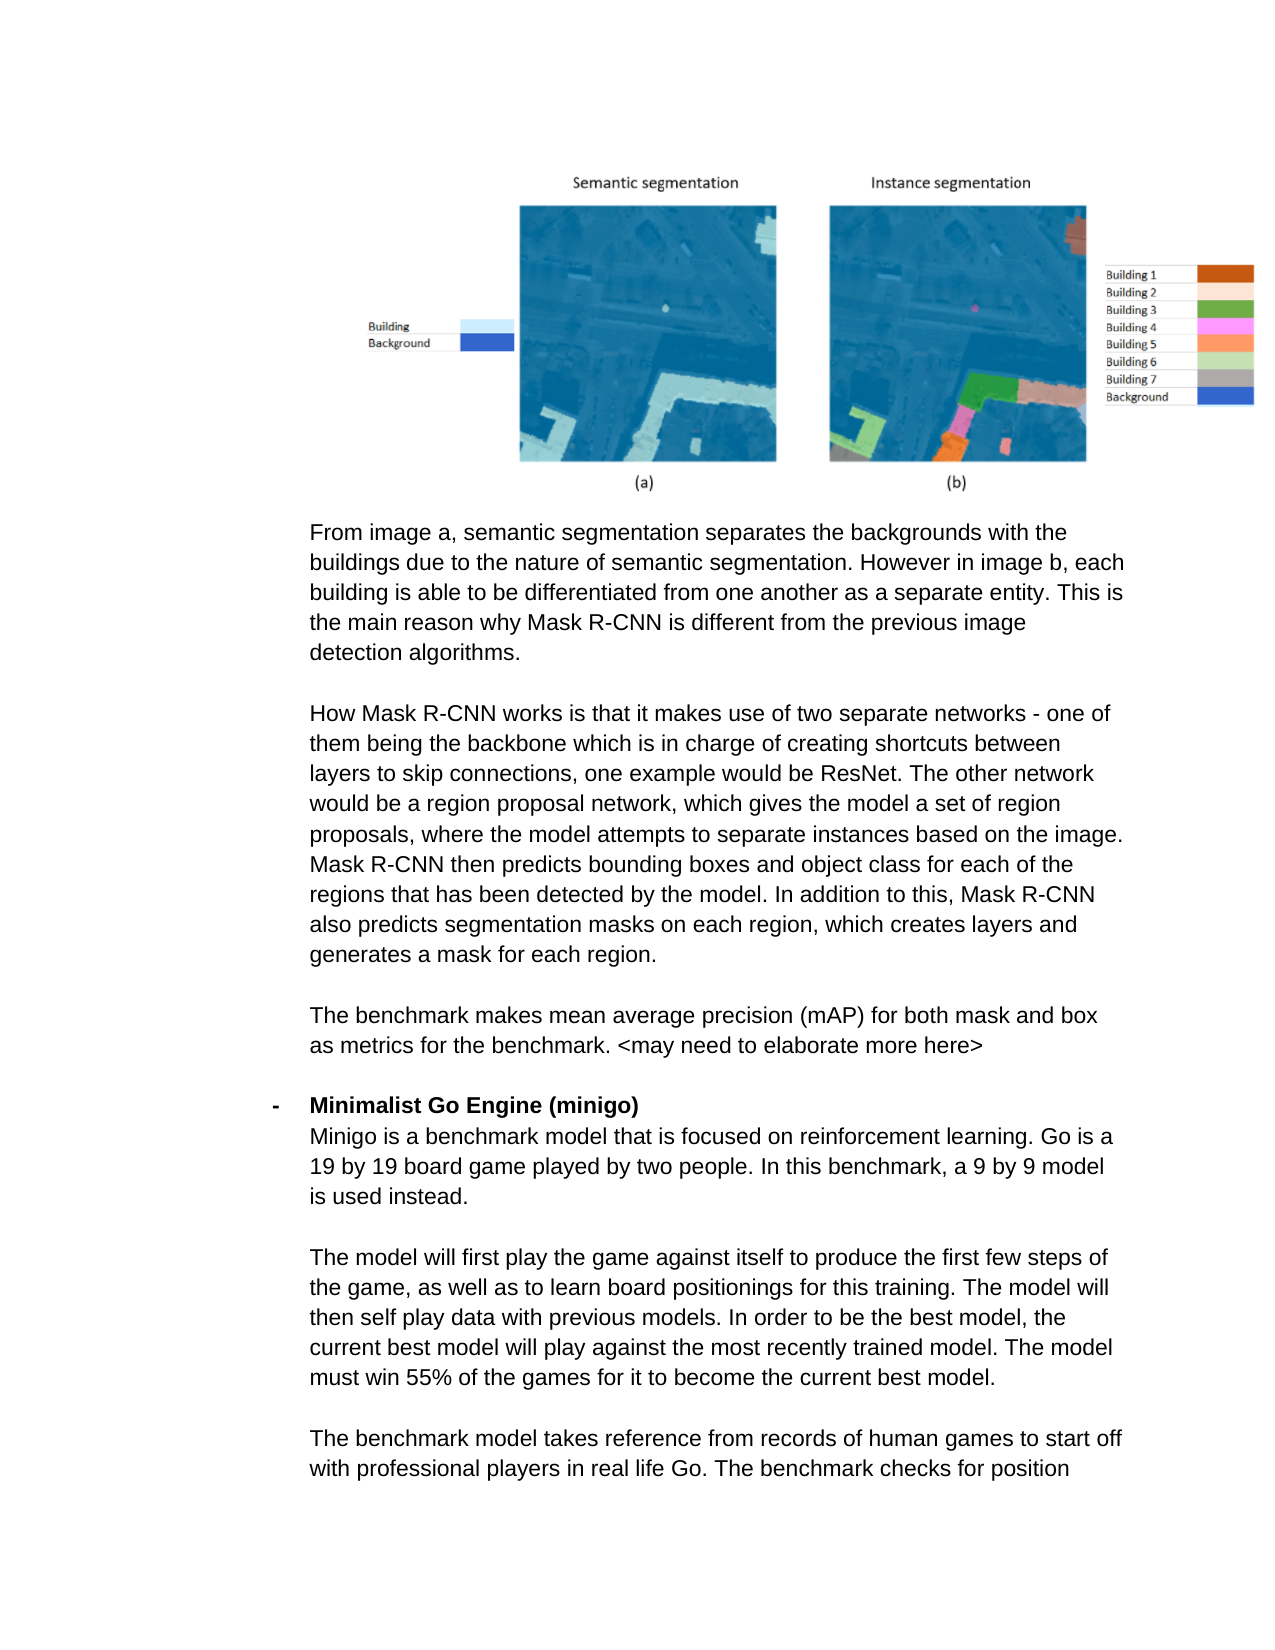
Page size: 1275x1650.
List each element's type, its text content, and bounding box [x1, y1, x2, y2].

text From image a, semantic segmentation separates the backgrounds with the buildings due to the nature of semantic segmentation. However in image b, each building is able to be differentiated from one another as a separate entity. This is the main reason why Mask R-CNN is different from the previous image detection algorithms. [309, 518, 1125, 666]
text How Mask R-CNN works is that it makes use of two separate networks - one of them being the backbone which is in charge of creating shortcuts between layers to skip connections, one example would be ResNet. The other network would be a region proposal network, which gives the model a set of region proposals, where the model attempts to separate instances based on the image. Mask R-CNN then predicts bounding boxes and object class for each of the regions that has been detected by the model. In addition to this, Mask R-CNN also predicts segmentation masks on each region, which creates layers and generates a mask for each region. [309, 700, 1125, 968]
text The benchmark makes mean average precision (mAP) for both mask and box as metrics for the benchmark. <may need to elaborate more here> [309, 1002, 1125, 1058]
list Minimalist Go Engine (minigo) [272, 1092, 1125, 1119]
picture [309, 150, 1275, 515]
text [309, 1425, 1125, 1481]
text Minigo is a benchmark model that is focused on reinforcement learning. Go is a 19 by 19 board game played by two people. In this benchmark, a 9 by 9 model is used instead. [309, 1123, 1125, 1209]
text The model will first play the game against itself to produce the first few steps of the game, as well as to learn board positionings for this training. The model will then self play data with previous models. In order to be the best model, the current best model will play against the most recently trained model. The model must win 55% of the games for it to become the current best model. [309, 1243, 1125, 1391]
